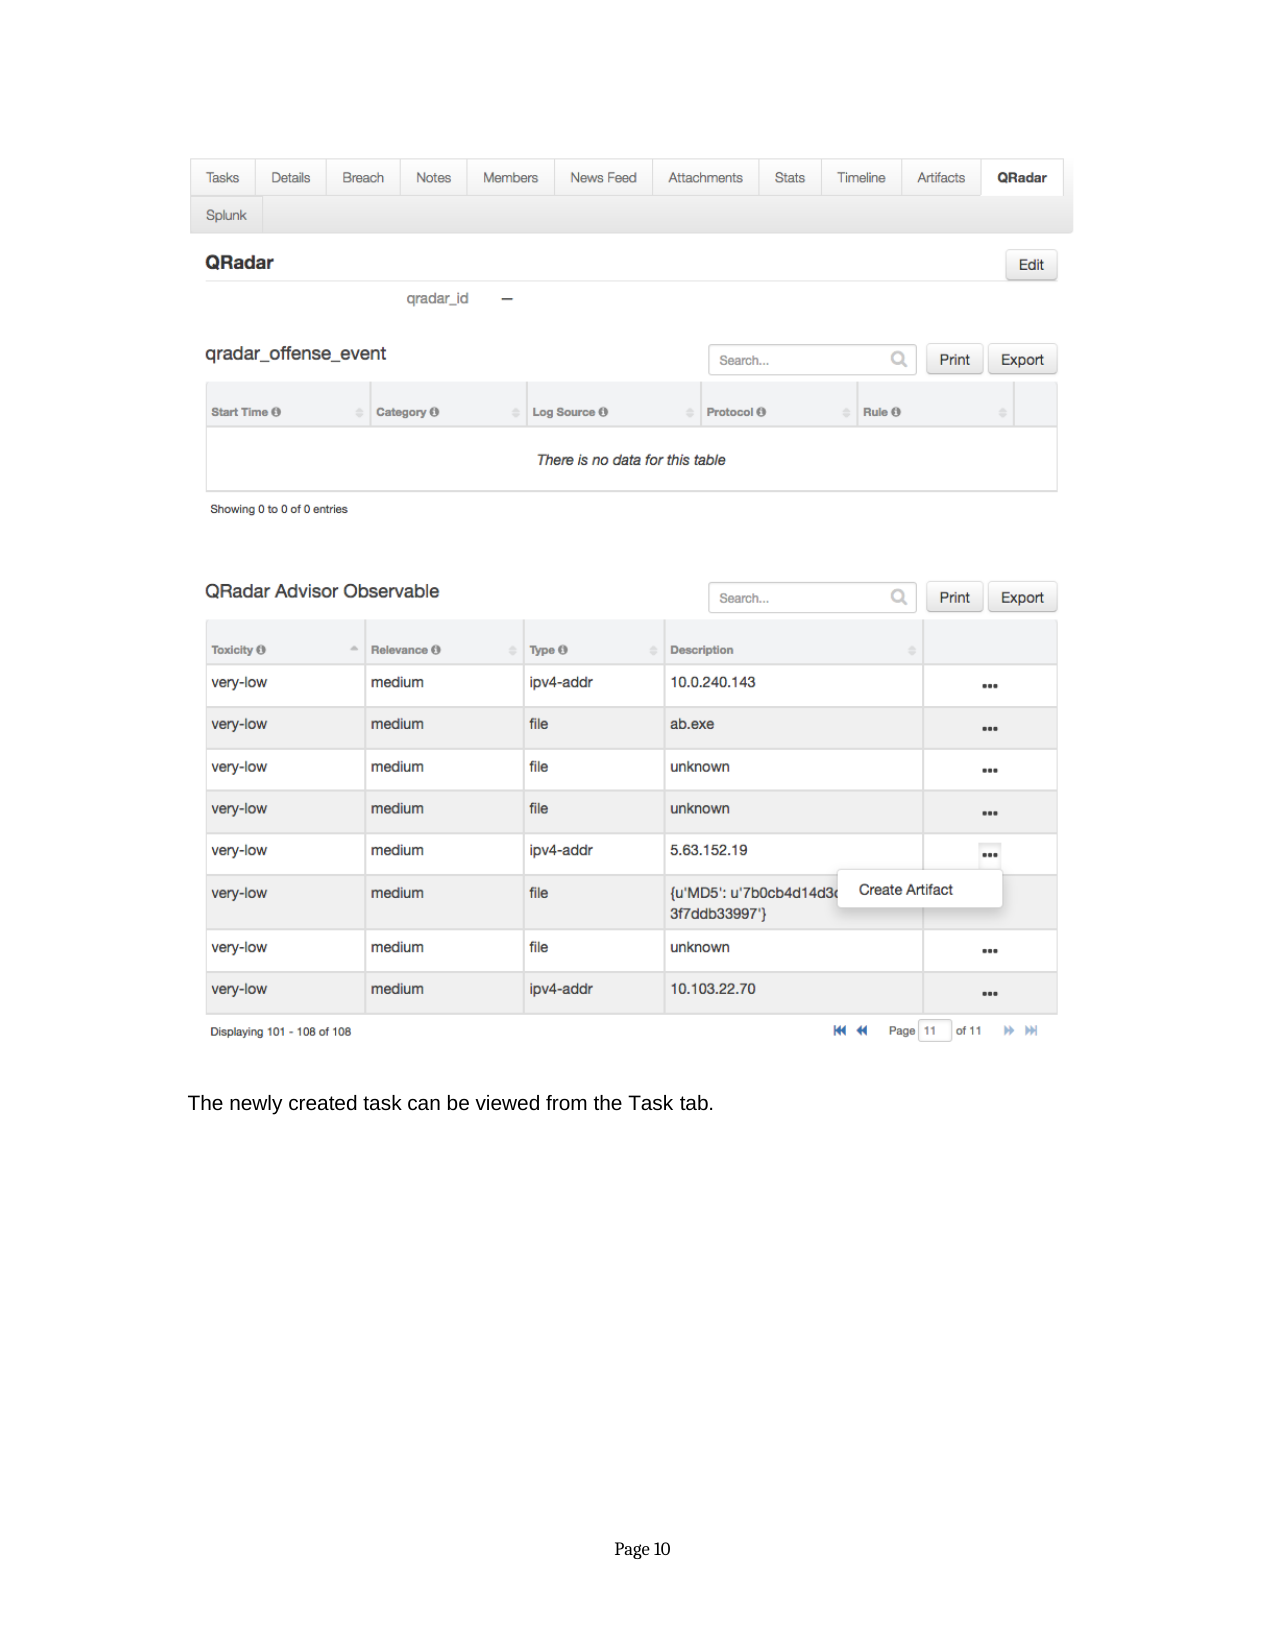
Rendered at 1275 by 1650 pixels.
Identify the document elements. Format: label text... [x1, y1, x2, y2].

picture [187, 150, 1090, 1043]
text The newly created task can be viewed from the Task tab. [187, 1091, 1087, 1115]
